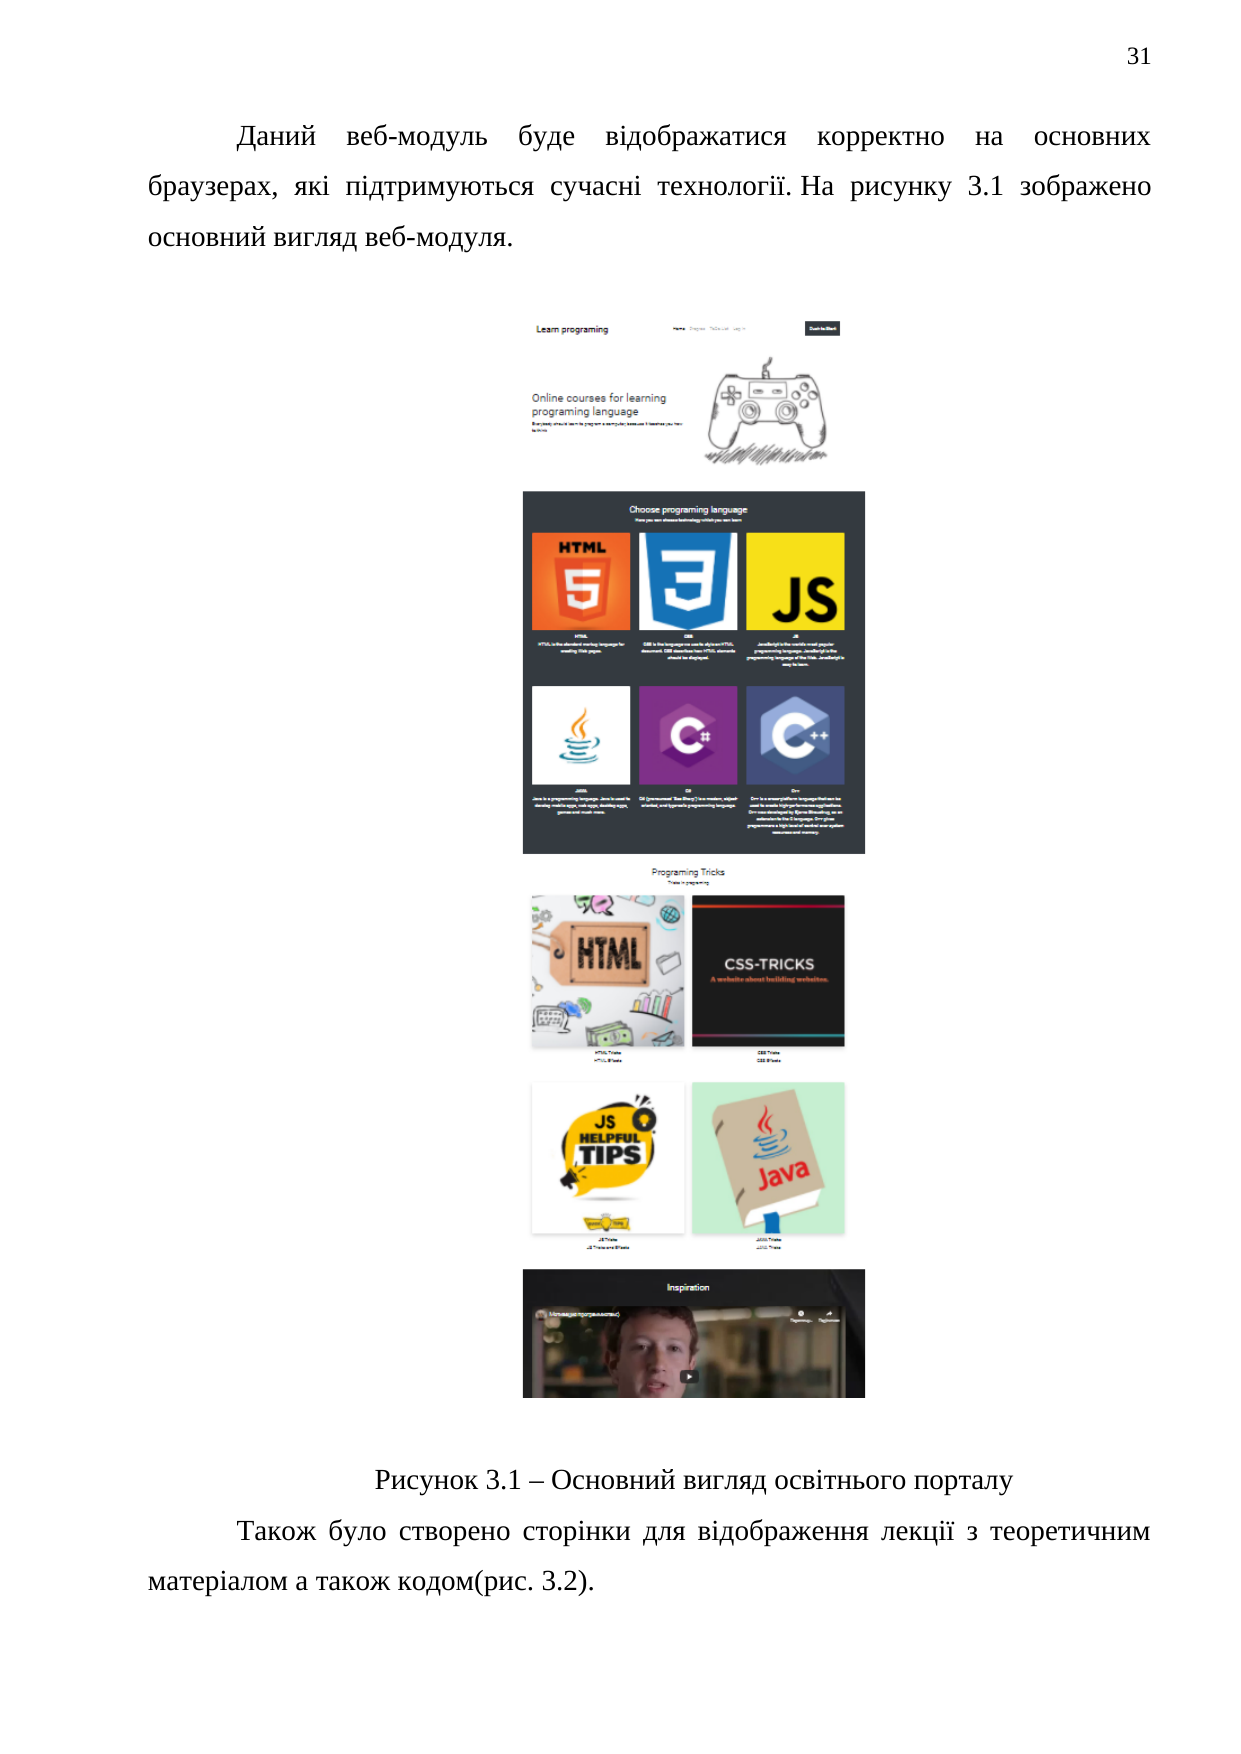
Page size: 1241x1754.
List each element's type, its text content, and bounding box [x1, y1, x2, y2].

text Також було створено сторінки для відображення лекції з теоретичним матеріалом а також кодом(рис. 3.2). [148, 1513, 1152, 1597]
picture [522, 319, 865, 1398]
text Даний веб-модуль буде відображатися корректно на основних браузерах, які підтримуються сучасні технології. На рисунку 3.1 зображено основний вигляд веб-модуля. [148, 118, 1152, 252]
text Рисунок 3.1 – Основний вигляд освітнього порталу [148, 1462, 1152, 1496]
